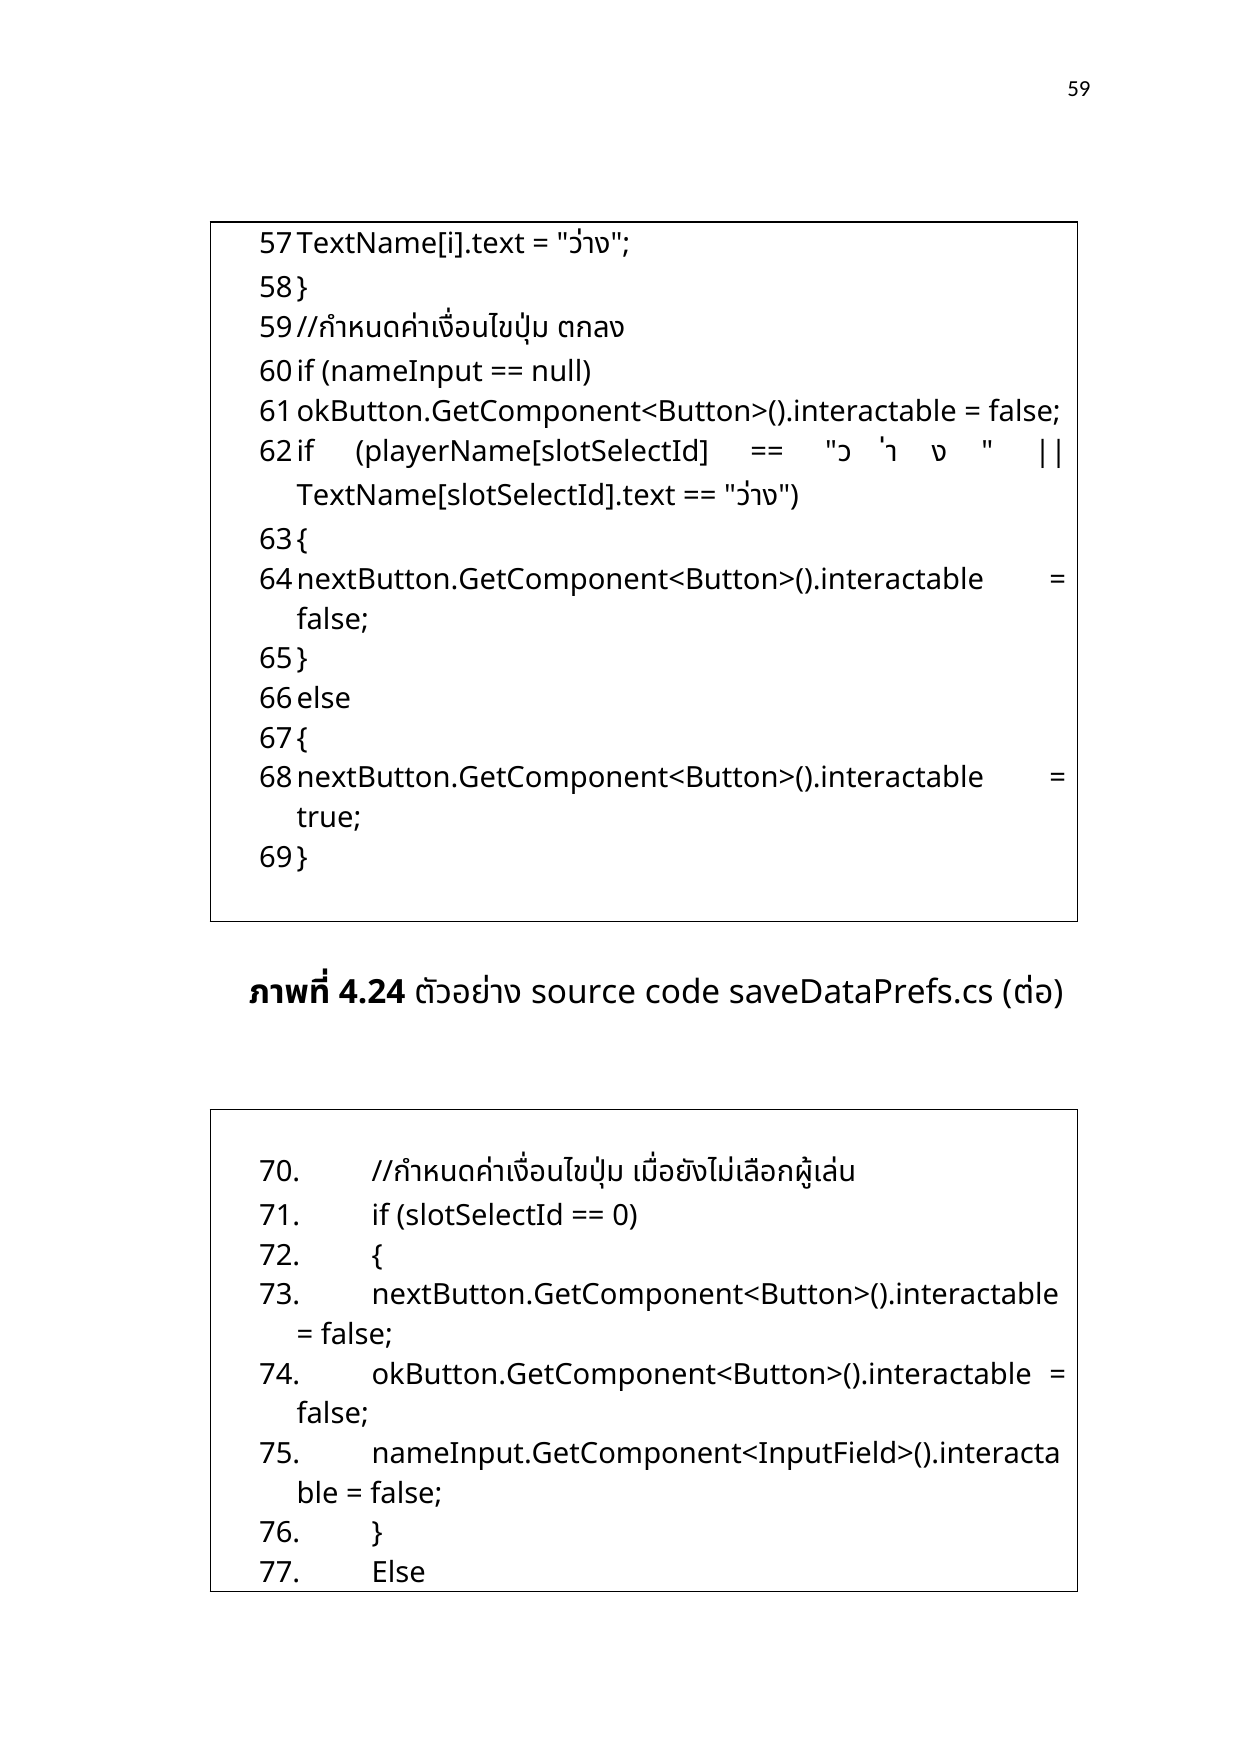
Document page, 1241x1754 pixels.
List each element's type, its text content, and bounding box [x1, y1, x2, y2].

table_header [211, 223, 1077, 921]
text ภาพที่ 4.24 ตัวอย่าง source code saveDataPrefs.cs (ต่อ) [221, 968, 1090, 1018]
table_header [211, 1110, 1077, 1591]
